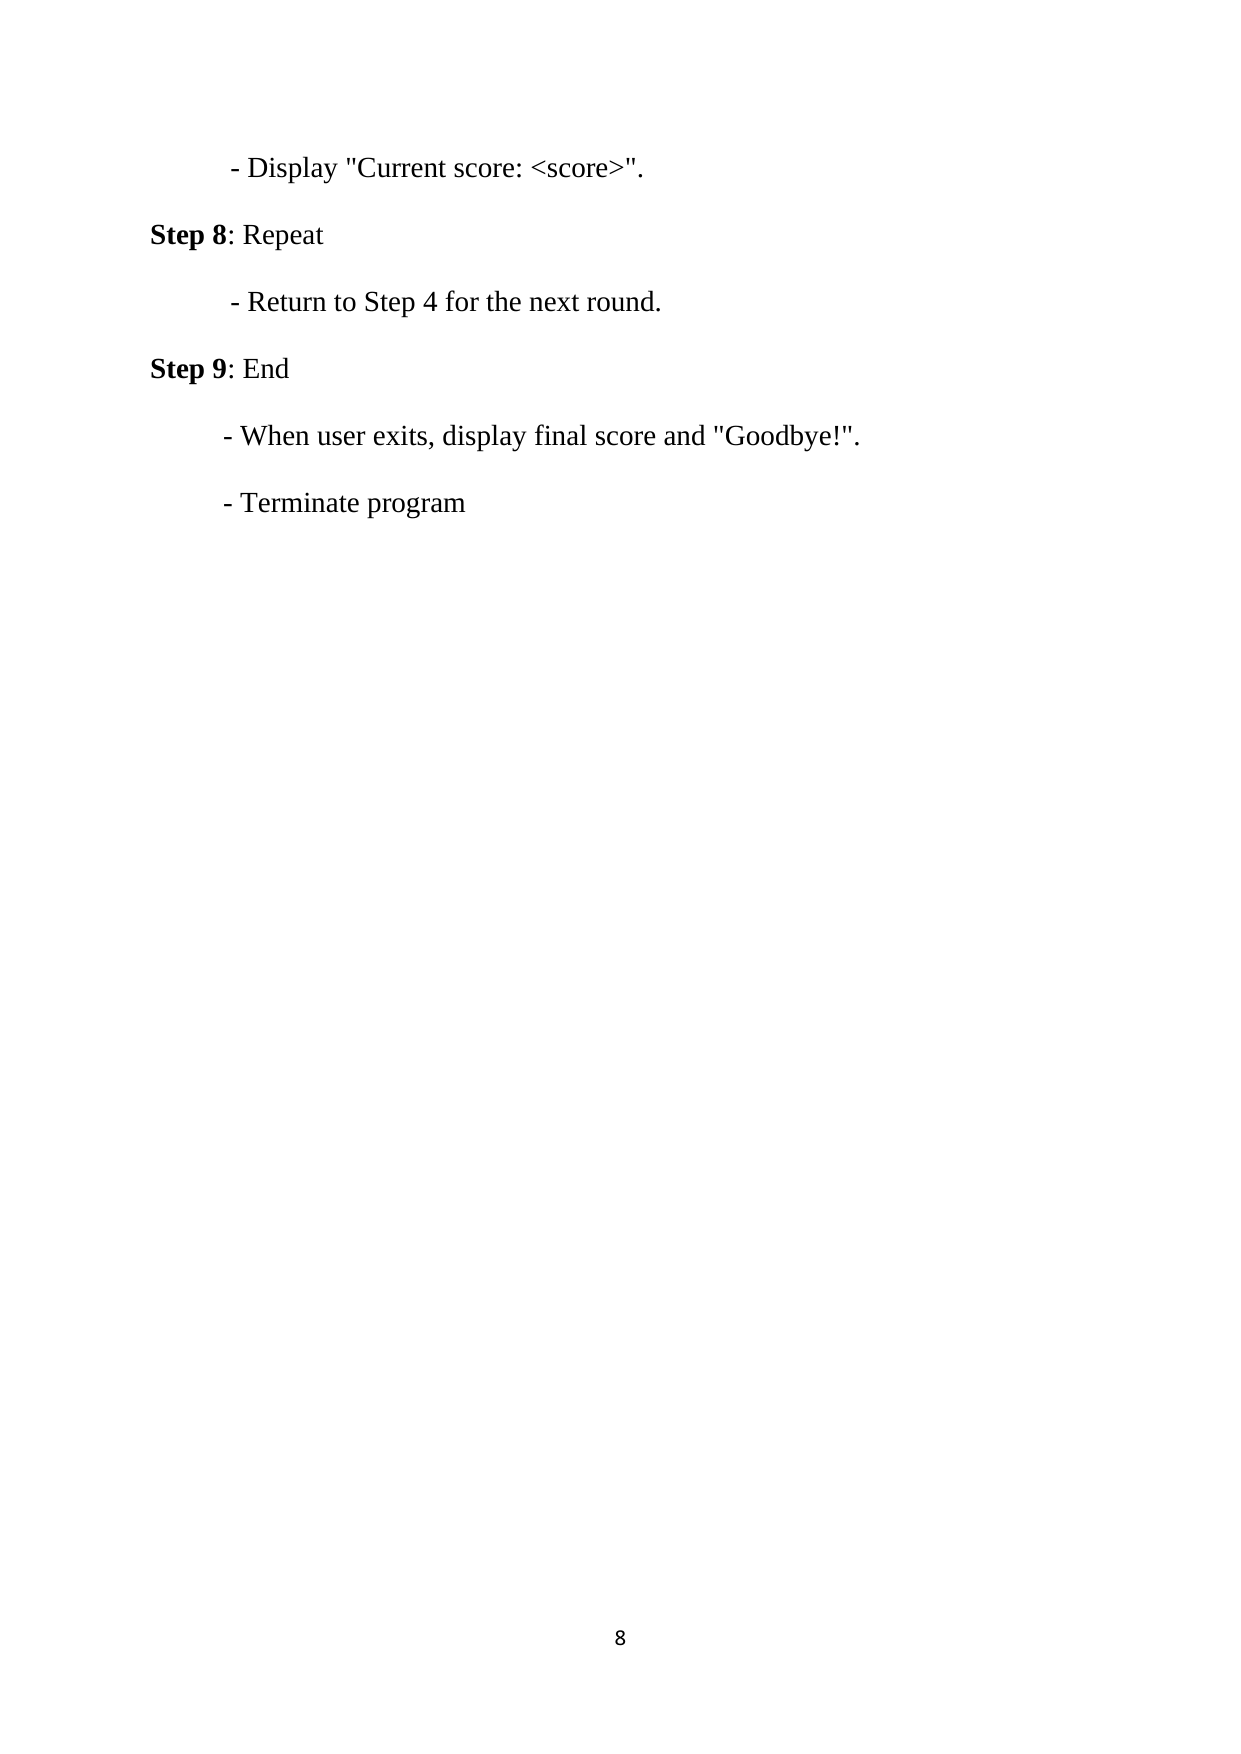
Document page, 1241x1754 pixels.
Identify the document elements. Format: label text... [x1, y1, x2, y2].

text - Display "Current score: <score>". [150, 150, 1128, 183]
text - Terminate program [150, 485, 1128, 518]
text - Return to Step 4 for the next round. [150, 284, 1128, 317]
text - When user exits, display final score and "Goodbye!". [150, 418, 1128, 451]
text Step 8: Repeat [150, 217, 1128, 251]
text Step 9: End [150, 351, 1128, 384]
